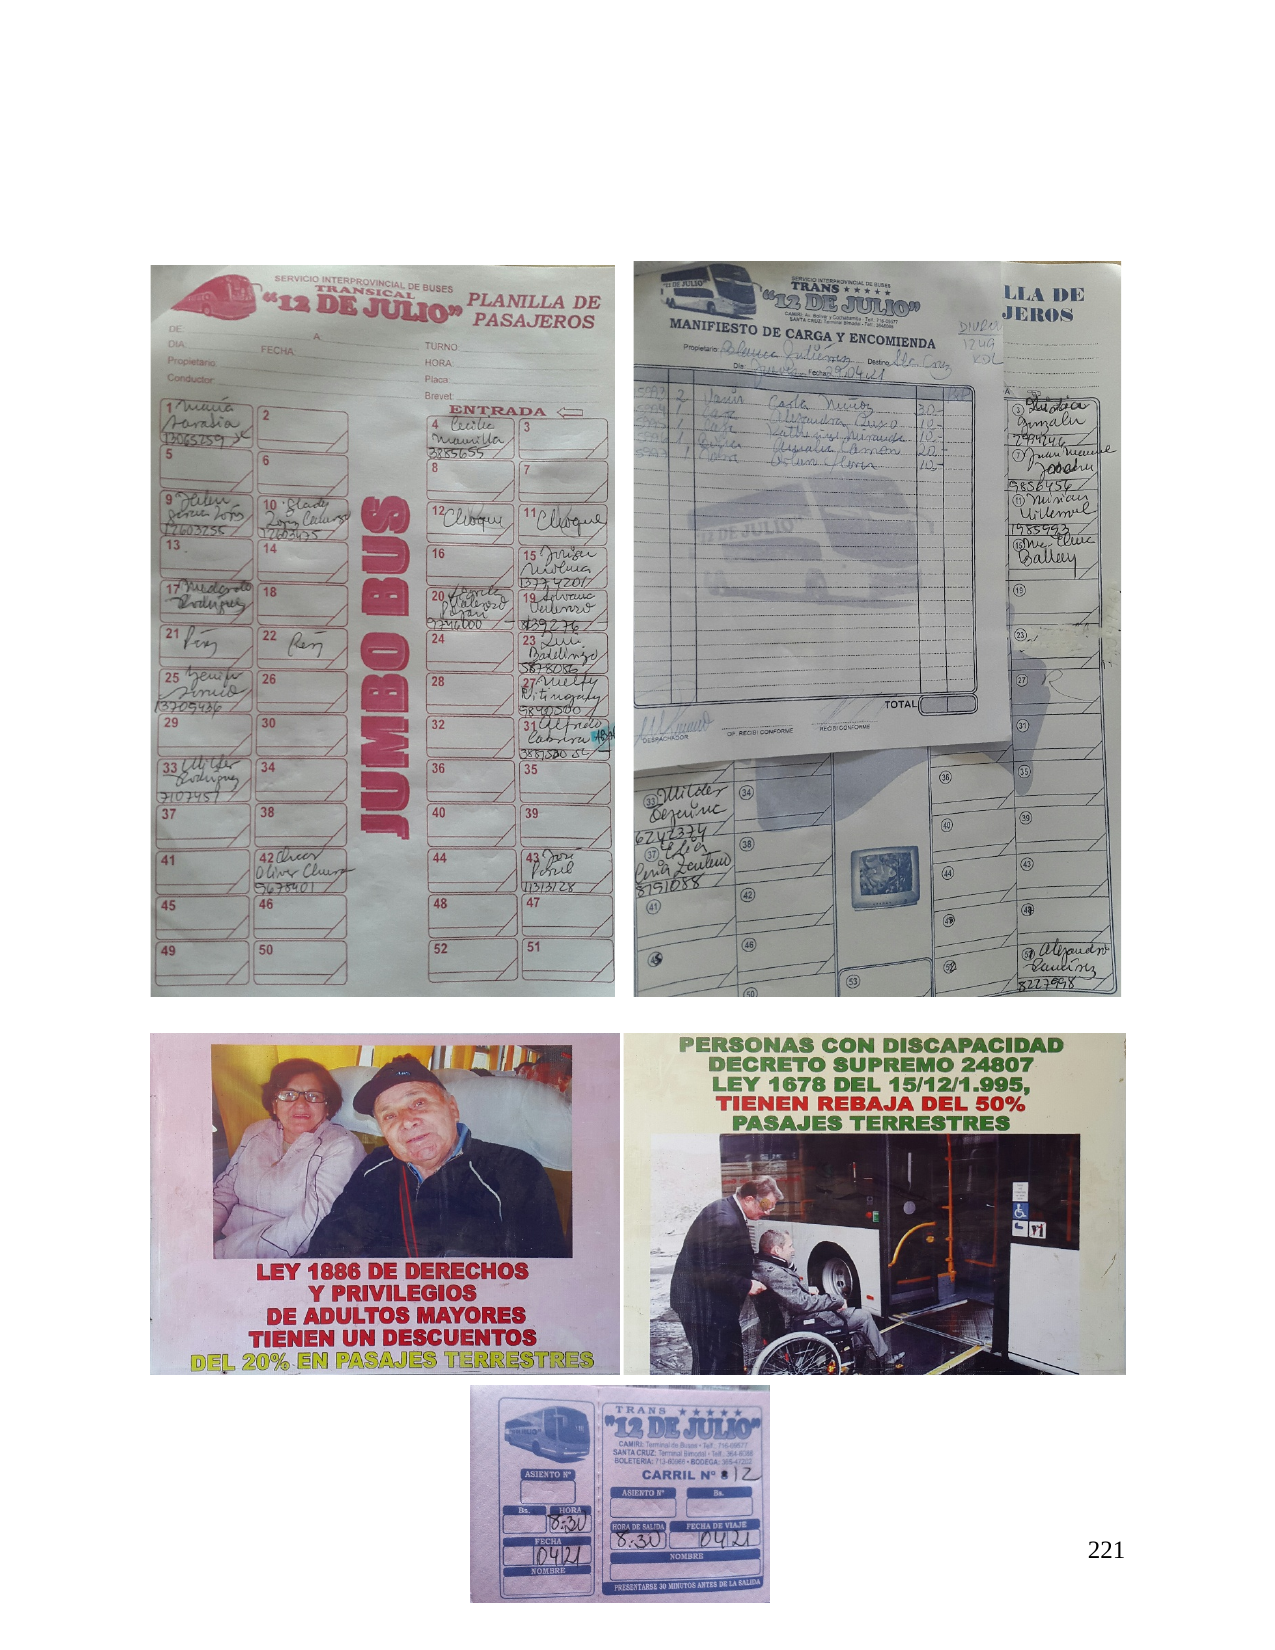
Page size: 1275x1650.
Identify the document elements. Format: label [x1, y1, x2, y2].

picture [150, 265, 615, 997]
picture [623, 1033, 1126, 1375]
picture [150, 1033, 620, 1375]
picture [633, 261, 1122, 997]
picture [470, 1385, 770, 1603]
